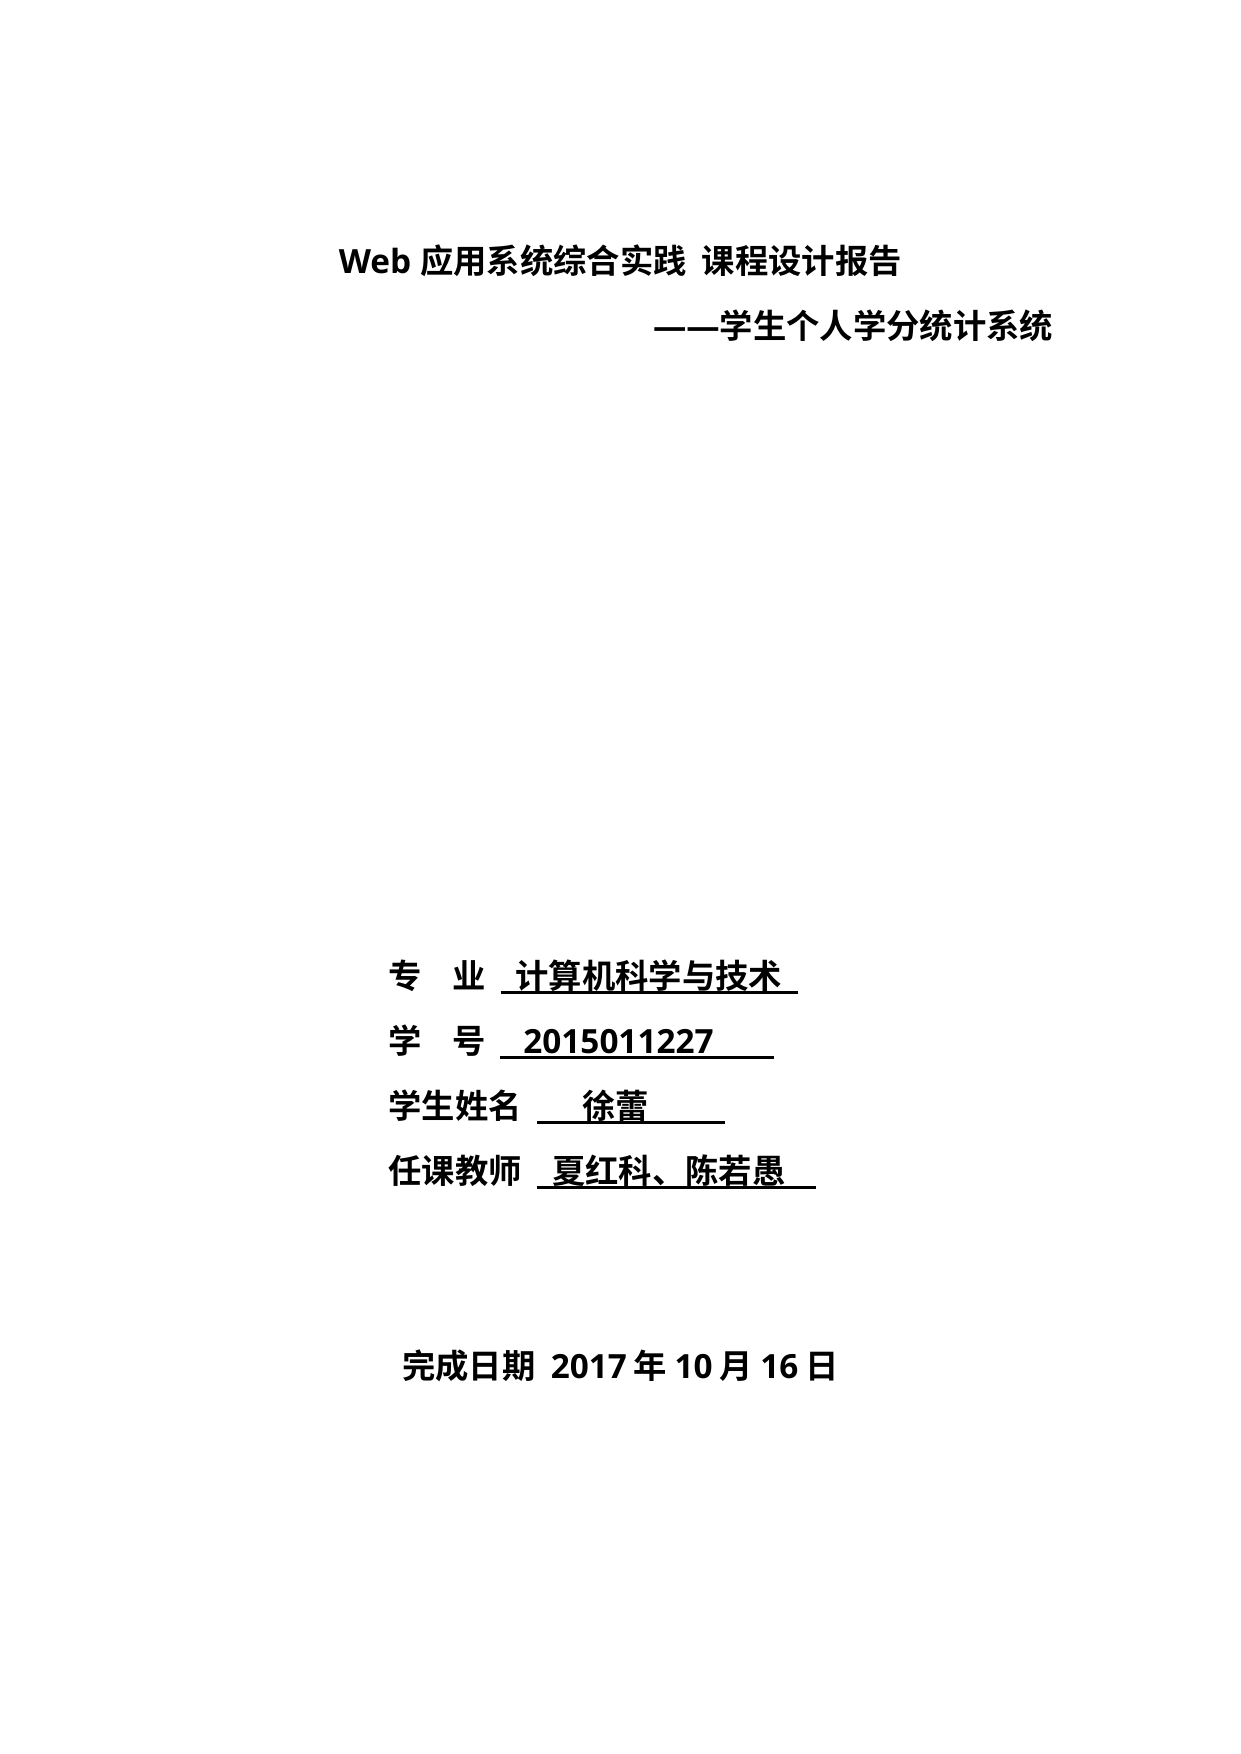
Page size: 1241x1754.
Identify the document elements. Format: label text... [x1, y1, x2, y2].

text Web 应用系统综合实践 课程设计报告 [187, 227, 1053, 292]
text 完成日期 2017年 10月 16日 [187, 1332, 1053, 1397]
text 学生姓名 徐蕾 [187, 1072, 1053, 1137]
text ——学生个人学分统计系统 [187, 292, 1053, 357]
text 学 号 2015011227 [187, 1007, 1053, 1072]
text 任课教师 夏红科、陈若愚 [187, 1137, 1053, 1202]
text 专 业 计算机科学与技术 [187, 942, 1053, 1007]
